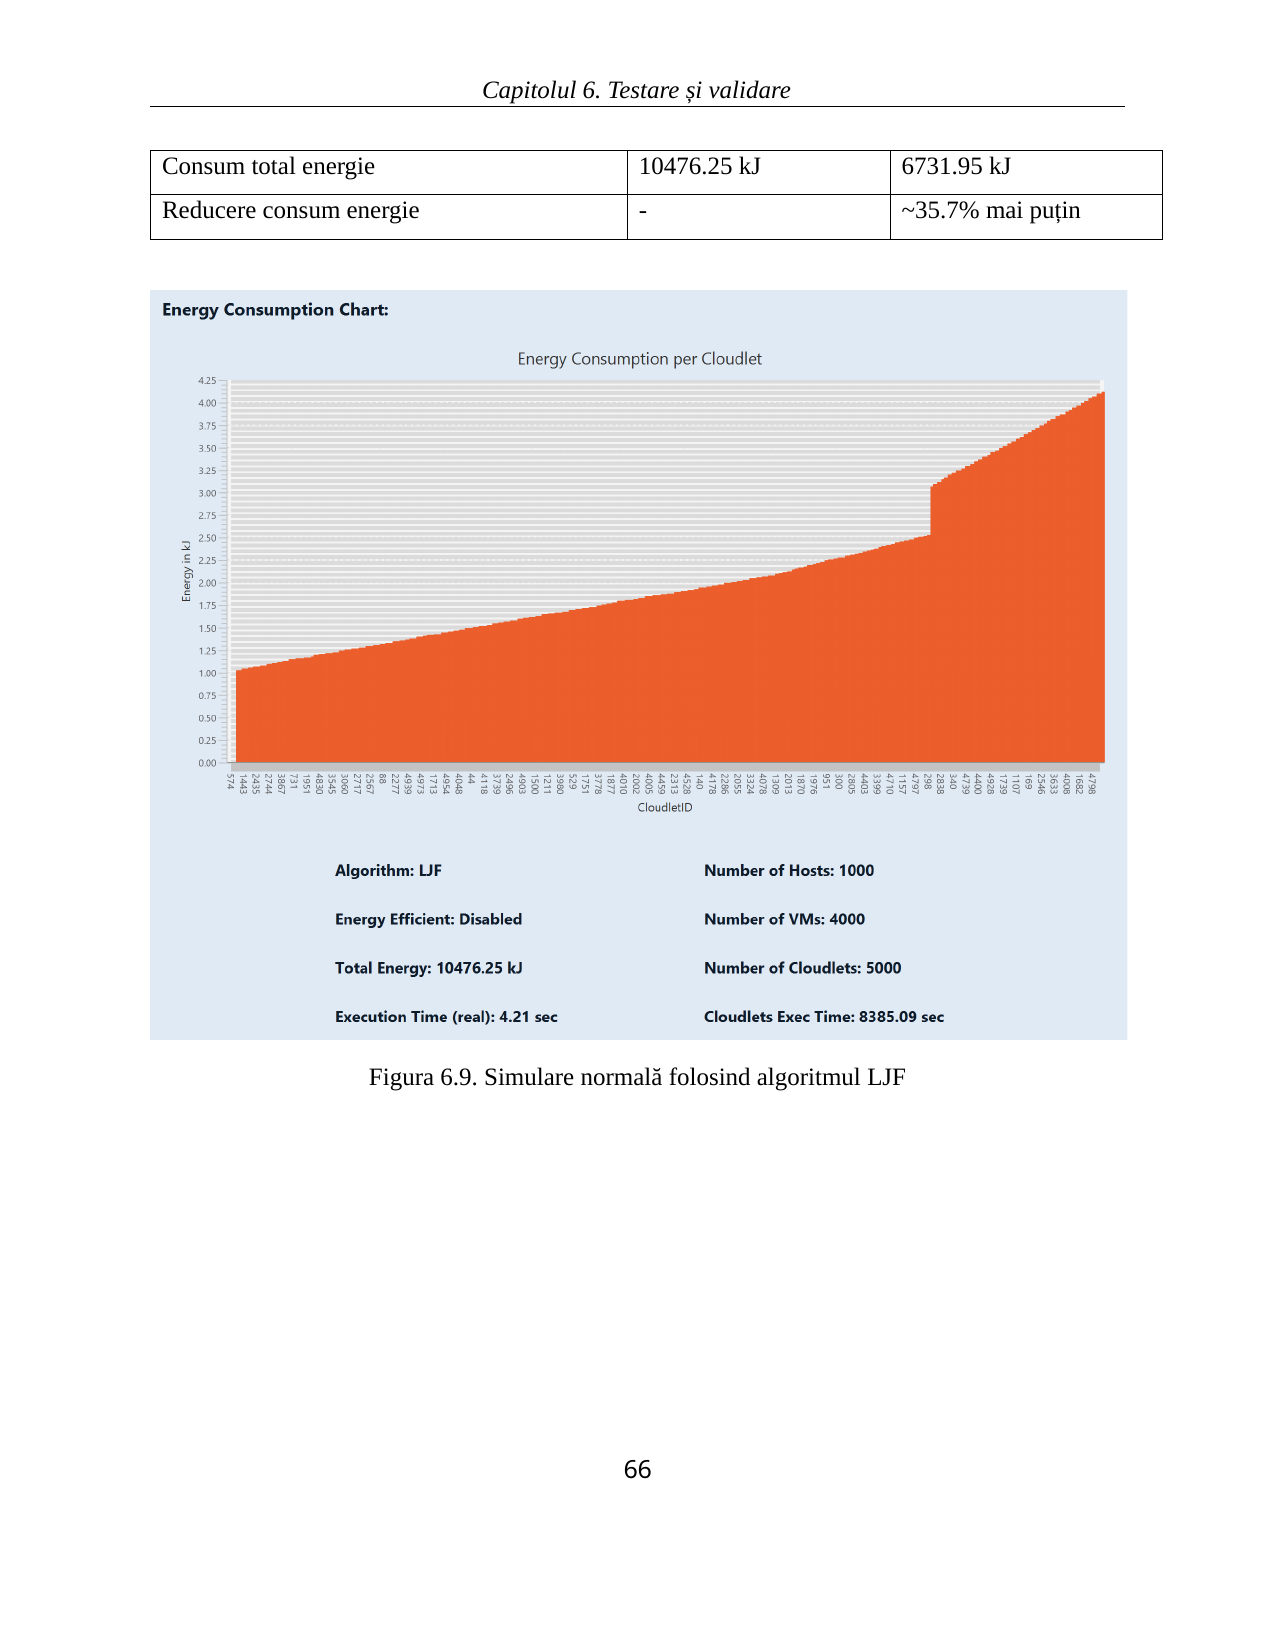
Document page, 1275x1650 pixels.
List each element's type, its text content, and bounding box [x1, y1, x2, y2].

table_cell ~35.7% mai puțin [891, 195, 1162, 239]
table_cell Reducere consum energie [151, 195, 627, 239]
table_cell - [628, 195, 890, 239]
table_cell 6731.95 kJ [891, 151, 1162, 194]
table_cell Consum total energie [151, 151, 627, 194]
text Figura 6.9. Simulare normală folosind algoritmul LJF [150, 1062, 1125, 1090]
table_cell 10476.25 kJ [628, 151, 890, 194]
picture [150, 290, 1128, 1040]
